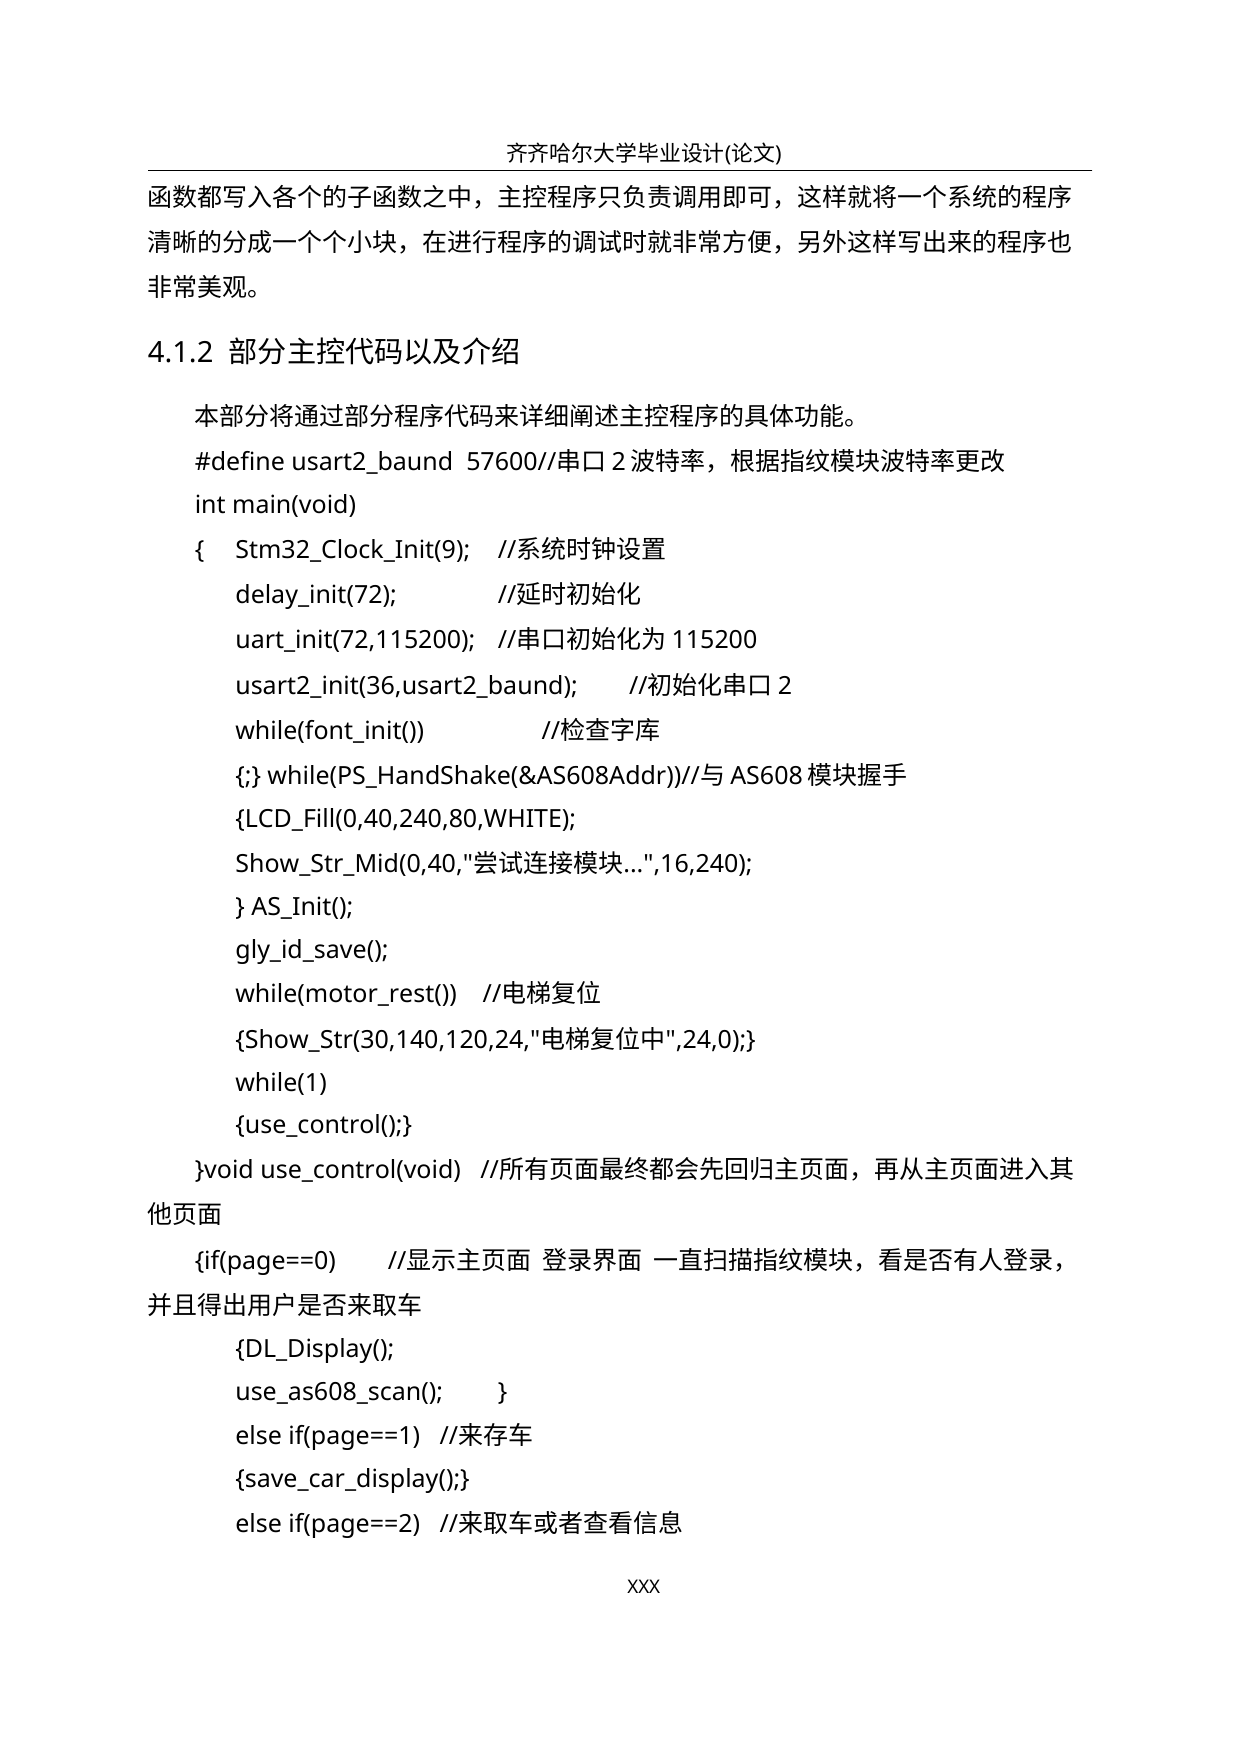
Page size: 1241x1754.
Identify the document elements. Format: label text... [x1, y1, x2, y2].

text while(1) [148, 1064, 1092, 1098]
text }void use_control(void) //所有页面最终都会先回归主页面，再从主页面进入其他页面 [148, 1149, 1092, 1231]
text {;} while(PS_HandShake(&AS608Addr))//与AS608模块握手 [148, 756, 1092, 792]
text use_as608_scan(); } [148, 1373, 1092, 1407]
text { Stm32_Clock_Init(9); //系统时钟设置 [148, 529, 1092, 565]
text #define usart2_baund 57600//串口2波特率，根据指纹模块波特率更改 [148, 441, 1092, 478]
text gly_id_save(); [148, 931, 1092, 965]
text uart_init(72,115200); //串口初始化为115200 [148, 620, 1092, 656]
text usart2_init(36,usart2_baund); //初始化串口2 [148, 665, 1092, 701]
text delay_init(72); //延时初始化 [148, 574, 1092, 611]
subtitle 4.1.2 部分主控代码以及介绍 [148, 328, 1092, 371]
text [148, 177, 1092, 304]
text int main(void) [148, 487, 1092, 521]
text else if(page==1) //来存车 [148, 1416, 1092, 1452]
text {use_control();} [148, 1107, 1092, 1141]
text {save_car_display();} [148, 1461, 1092, 1495]
text while(font_init()) //检查字库 [148, 710, 1092, 747]
text {DL_Display(); [148, 1331, 1092, 1365]
text {Show_Str(30,140,120,24,"电梯复位中",24,0);} [148, 1019, 1092, 1055]
text 本部分将通过部分程序代码来详细阐述主控程序的具体功能。 [148, 396, 1092, 432]
text Show_Str_Mid(0,40,"尝试连接模块...",16,240); [148, 843, 1092, 880]
text while(motor_rest()) //电梯复位 [148, 974, 1092, 1010]
text } AS_Init(); [148, 889, 1092, 923]
text {LCD_Fill(0,40,240,80,WHITE); [148, 801, 1092, 835]
text else if(page==2) //来取车或者查看信息 [148, 1503, 1092, 1540]
text {if(page==0) //显示主页面 登录界面 一直扫描指纹模块，看是否有人登录，并且得出用户是否来取车 [148, 1240, 1092, 1322]
